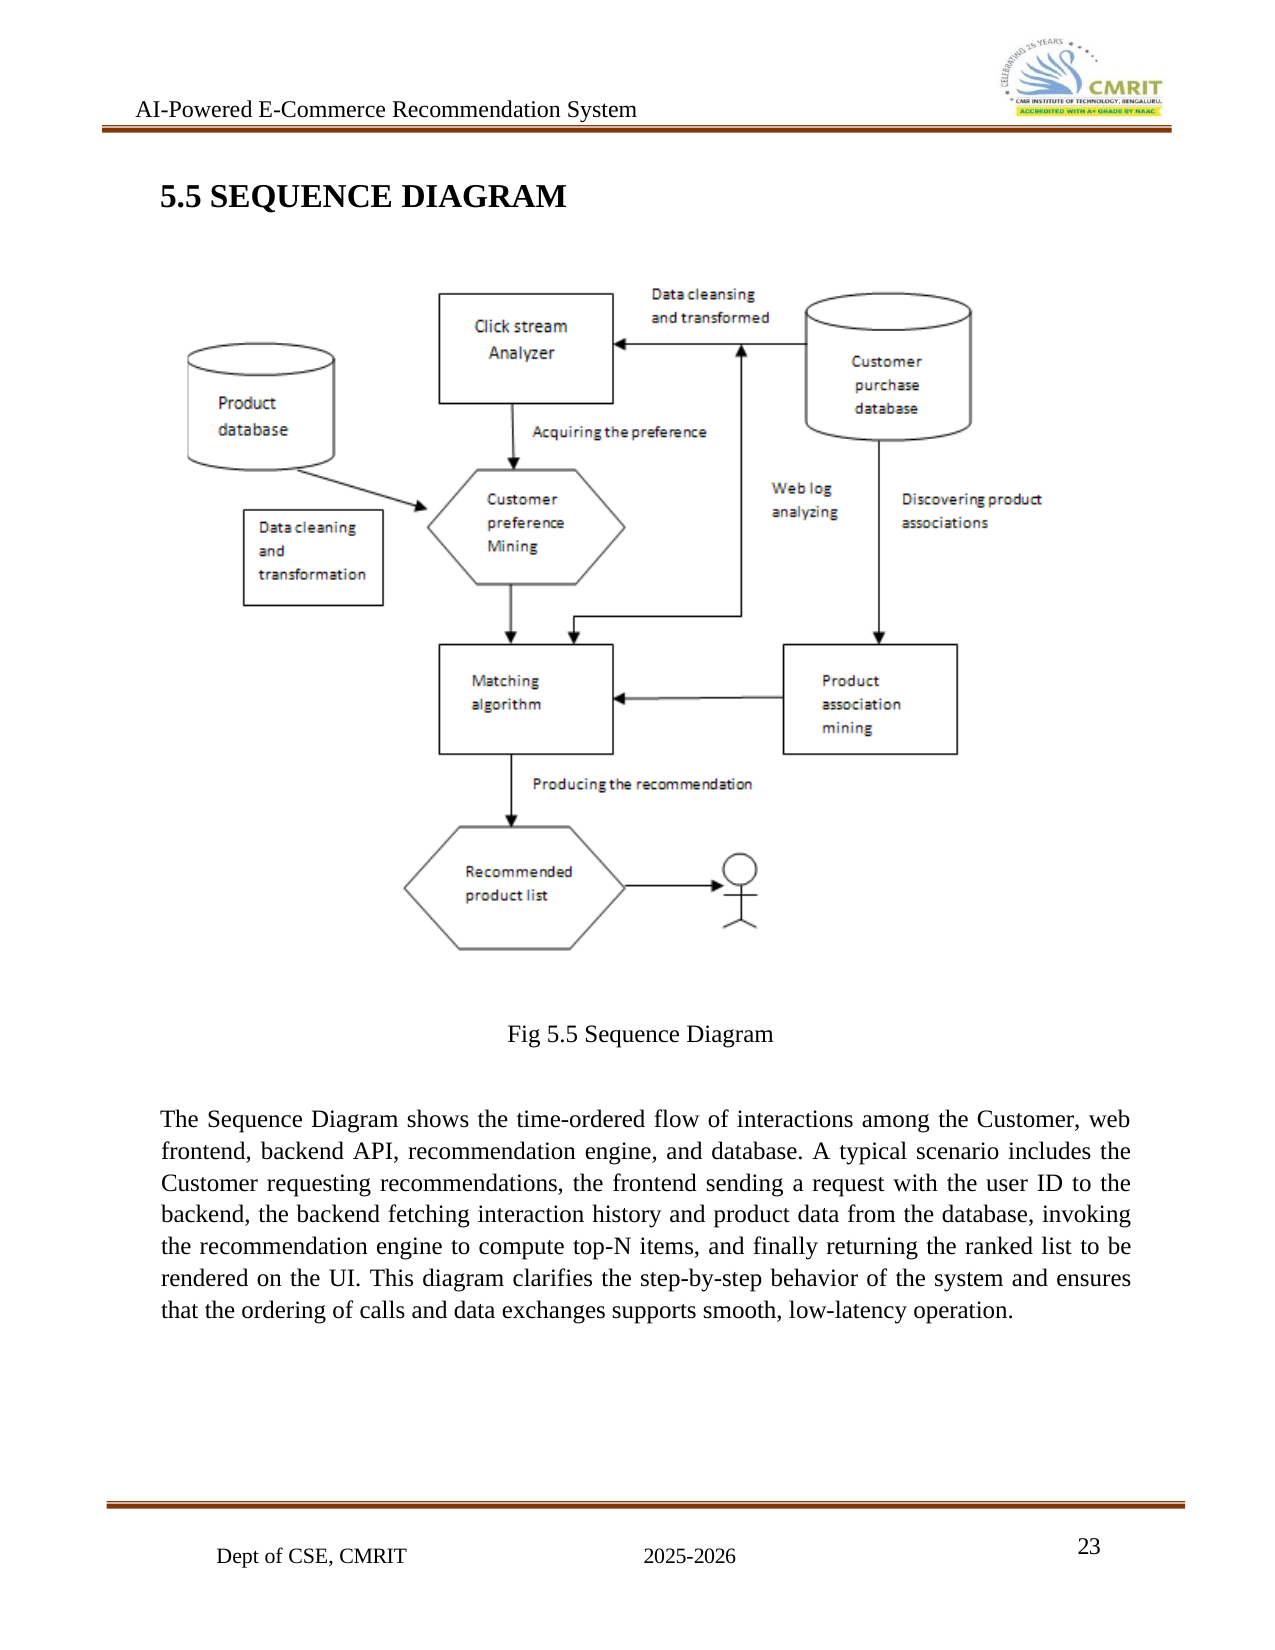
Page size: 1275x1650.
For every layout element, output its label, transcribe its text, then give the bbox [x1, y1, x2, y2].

picture [187, 260, 1049, 990]
text Fig 5.5 Sequence Diagram [81, 1019, 1200, 1048]
picture [996, 33, 1166, 120]
text The Sequence Diagram shows the time-ordered flow of interactions among the Customer, web frontend, backend API, recommendation engine, and database. A typical scenario includes the Customer requesting recommendations, the frontend sending a request with the user ID to the backend, the backend fetching interaction history and product data from the database, invoking the recommendation engine to compute top-N items, and finally returning the ranked list to be rendered on the UI. This diagram clarifies the step-by-step behavior of the system and ensures that the ordering of calls and data exchanges supports smooth, low-latency operation. [160, 1104, 1132, 1324]
subtitle SEQUENCE DIAGRAM [160, 176, 1200, 214]
